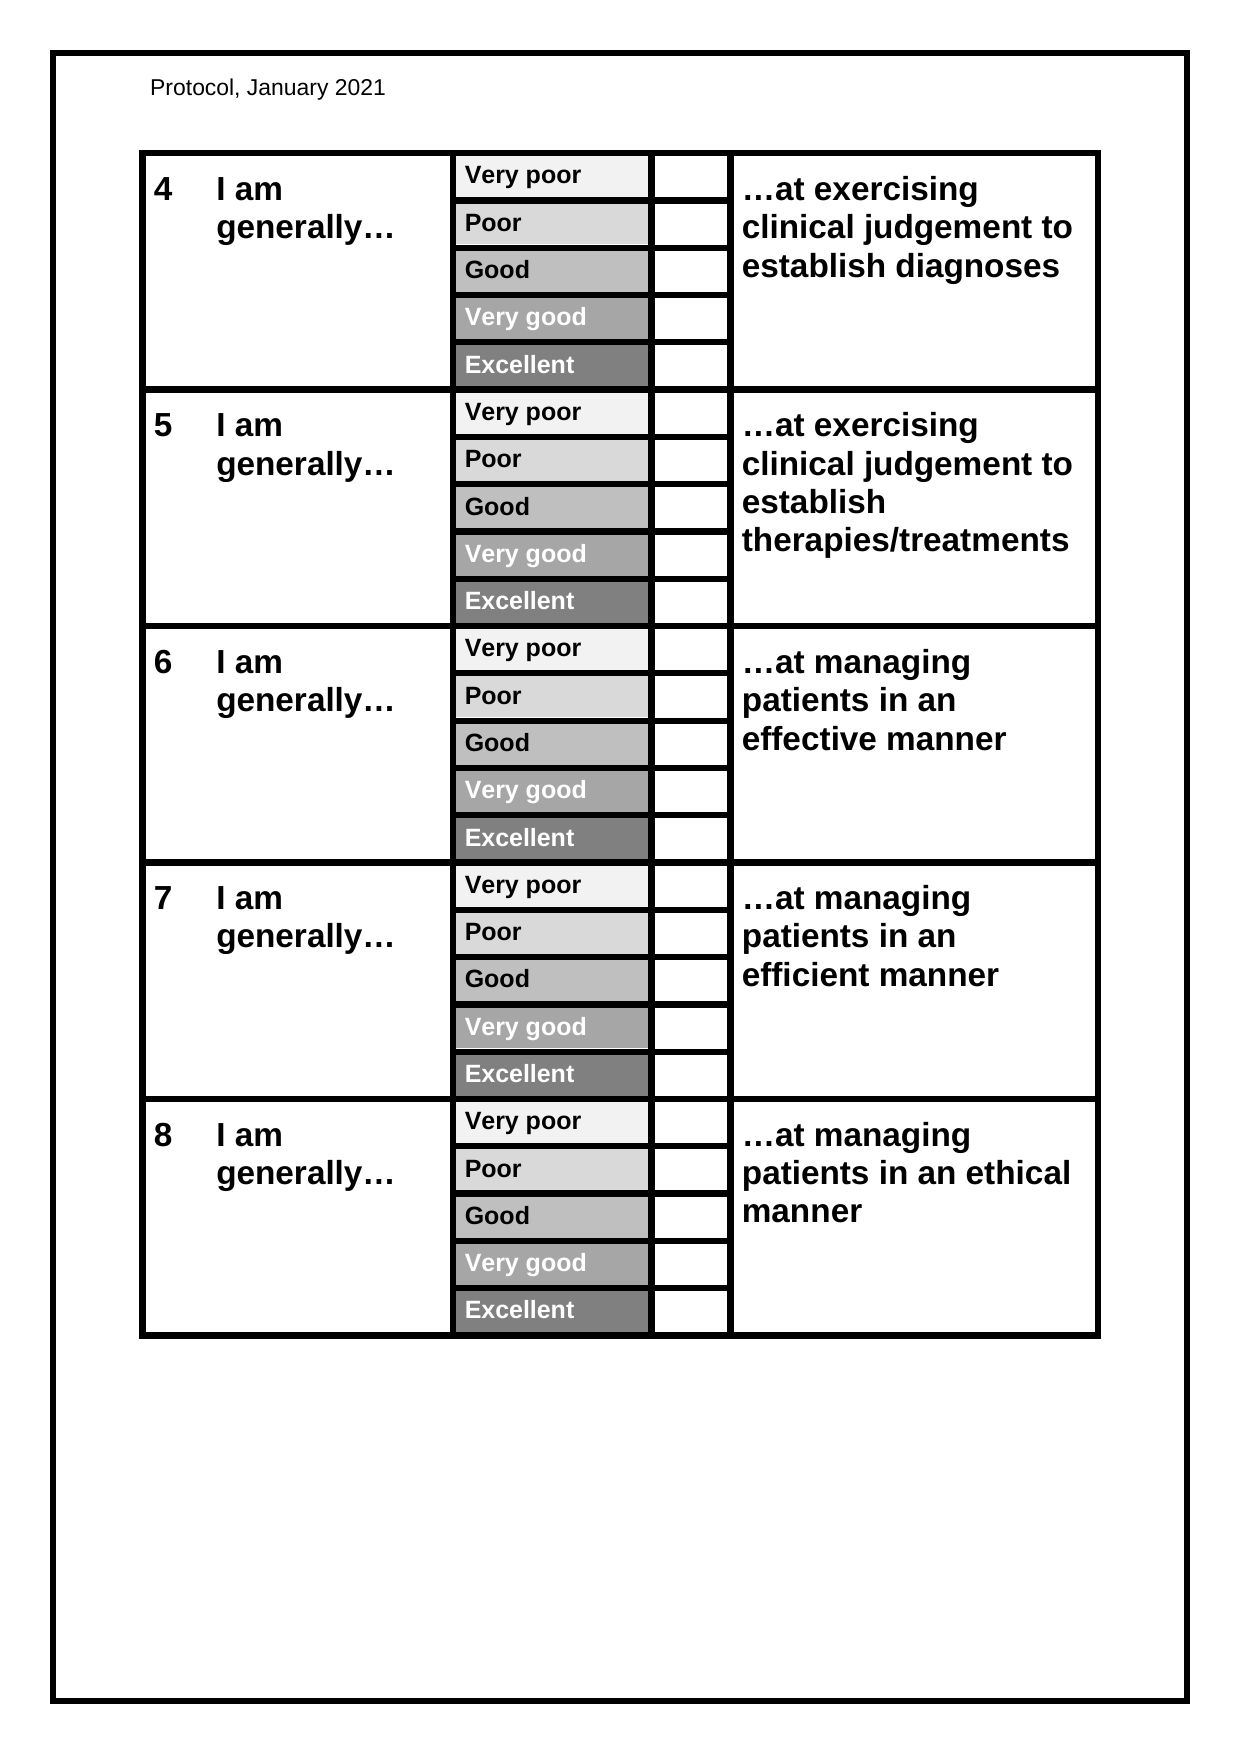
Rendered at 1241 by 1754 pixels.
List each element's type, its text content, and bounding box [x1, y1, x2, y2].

table_cell [655, 1244, 727, 1285]
table_cell [655, 487, 727, 528]
table_cell [655, 818, 727, 859]
table_cell I am generally… [205, 629, 450, 859]
table_cell Very poor [456, 393, 648, 434]
table_cell 6 [146, 629, 205, 859]
table_cell Poor [456, 913, 648, 954]
table_cell I am generally… [205, 393, 450, 623]
table_cell [655, 440, 727, 481]
table_cell 4 [146, 156, 205, 386]
table_cell Very good [456, 298, 648, 339]
table_cell …at managing patients in an ethical manner [734, 1102, 1095, 1332]
table_cell [655, 204, 727, 244]
table_cell [655, 1149, 727, 1190]
table_cell 5 [146, 393, 205, 623]
table_cell Good [456, 960, 648, 1001]
table_cell 7 [146, 866, 205, 1096]
table_cell Good [456, 487, 648, 528]
table_cell I am generally… [205, 1102, 450, 1332]
table_cell [655, 251, 727, 292]
table_cell Very good [456, 535, 648, 576]
table_cell [655, 298, 727, 339]
table_cell Very poor [456, 1102, 648, 1143]
table_cell [655, 156, 727, 197]
table_cell [655, 771, 727, 812]
table_cell …at exercising clinical judgement to establish diagnoses [734, 156, 1095, 386]
table_cell [655, 1197, 727, 1238]
table_cell [655, 1008, 727, 1048]
table_cell I am generally… [205, 866, 450, 1096]
table_cell [655, 535, 727, 576]
table_cell [655, 866, 727, 907]
table_cell Excellent [456, 1291, 648, 1332]
table_cell I am generally… [205, 156, 450, 386]
table_cell Very poor [456, 156, 648, 197]
table_cell …at exercising clinical judgement to establish therapies/treatments [734, 393, 1095, 623]
table_cell Excellent [456, 818, 648, 859]
table_cell Good [456, 724, 648, 765]
table_cell Poor [456, 1149, 648, 1190]
table_cell …at managing patients in an effective manner [734, 629, 1095, 859]
table_cell [655, 1102, 727, 1143]
table_cell Poor [456, 204, 648, 244]
table_cell Very poor [456, 629, 648, 670]
table_cell [655, 724, 727, 765]
table_cell Very good [456, 771, 648, 812]
table_cell …at managing patients in an efficient manner [734, 866, 1095, 1096]
table_cell Good [456, 1197, 648, 1238]
table_cell 8 [146, 1102, 205, 1332]
table_cell [655, 629, 727, 670]
table_cell [655, 676, 727, 717]
table_cell Excellent [456, 1055, 648, 1096]
table_cell Poor [456, 440, 648, 481]
table_cell Good [456, 251, 648, 292]
table_cell [655, 1055, 727, 1096]
table_cell [655, 1291, 727, 1332]
table_cell Very good [456, 1244, 648, 1285]
table_cell [655, 582, 727, 623]
table_cell Excellent [456, 345, 648, 386]
table_cell [655, 960, 727, 1001]
table_cell Excellent [456, 582, 648, 623]
table_cell Very good [456, 1008, 648, 1048]
table_cell Very poor [456, 866, 648, 907]
table_cell [655, 345, 727, 386]
table_cell Poor [456, 676, 648, 717]
table_cell [655, 393, 727, 434]
table_cell [655, 913, 727, 954]
